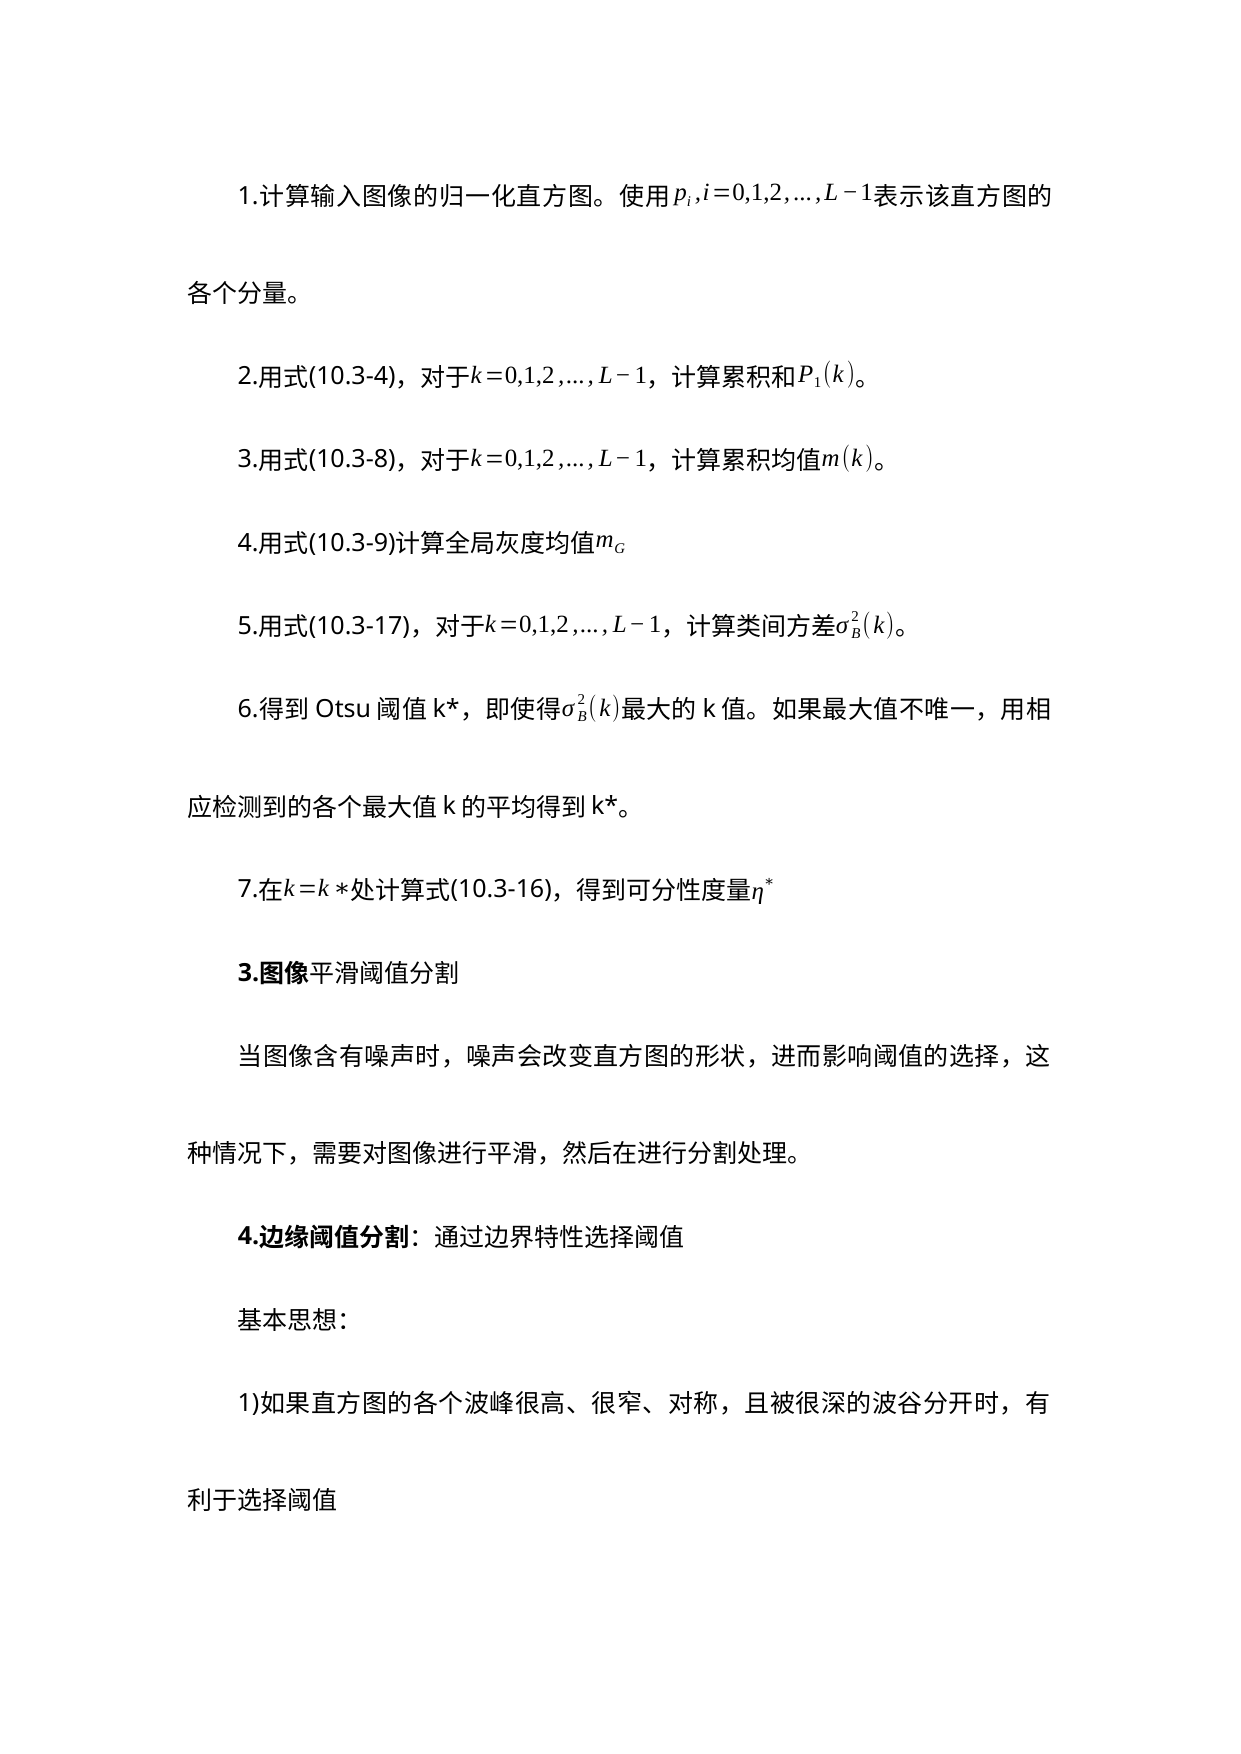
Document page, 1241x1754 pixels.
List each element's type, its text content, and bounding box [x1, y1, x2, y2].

text 2.用式(10.3-4)，对于，计算累积和。 [187, 343, 1053, 408]
text 3.图像平滑阈值分割 [187, 939, 1053, 1004]
text 1.计算输入图像的归一化直方图。使用表示该直方图的各个分量。 [187, 162, 1053, 324]
text 基本思想： [187, 1286, 1053, 1351]
text 4.用式(10.3-9)计算全局灰度均值 [187, 509, 1053, 574]
text 3.用式(10.3-8)，对于，计算累积均值。 [187, 426, 1053, 491]
text 4.边缘阈值分割：通过边界特性选择阈值 [187, 1203, 1053, 1268]
text 当图像含有噪声时，噪声会改变直方图的形状，进而影响阈值的选择，这种情况下，需要对图像进行平滑，然后在进行分割处理。 [187, 1022, 1053, 1184]
text 7.在处计算式(10.3-16)，得到可分性度量 [187, 856, 1053, 921]
text 1)如果直方图的各个波峰很高、很窄、对称，且被很深的波谷分开时，有利于选择阈值 [187, 1369, 1053, 1531]
text 6.得到Otsu阈值k*，即使得最大的k值。如果最大值不唯一，用相应检测到的各个最大值k的平均得到k*。 [187, 675, 1053, 838]
text 5.用式(10.3-17)，对于，计算类间方差。 [187, 592, 1053, 657]
